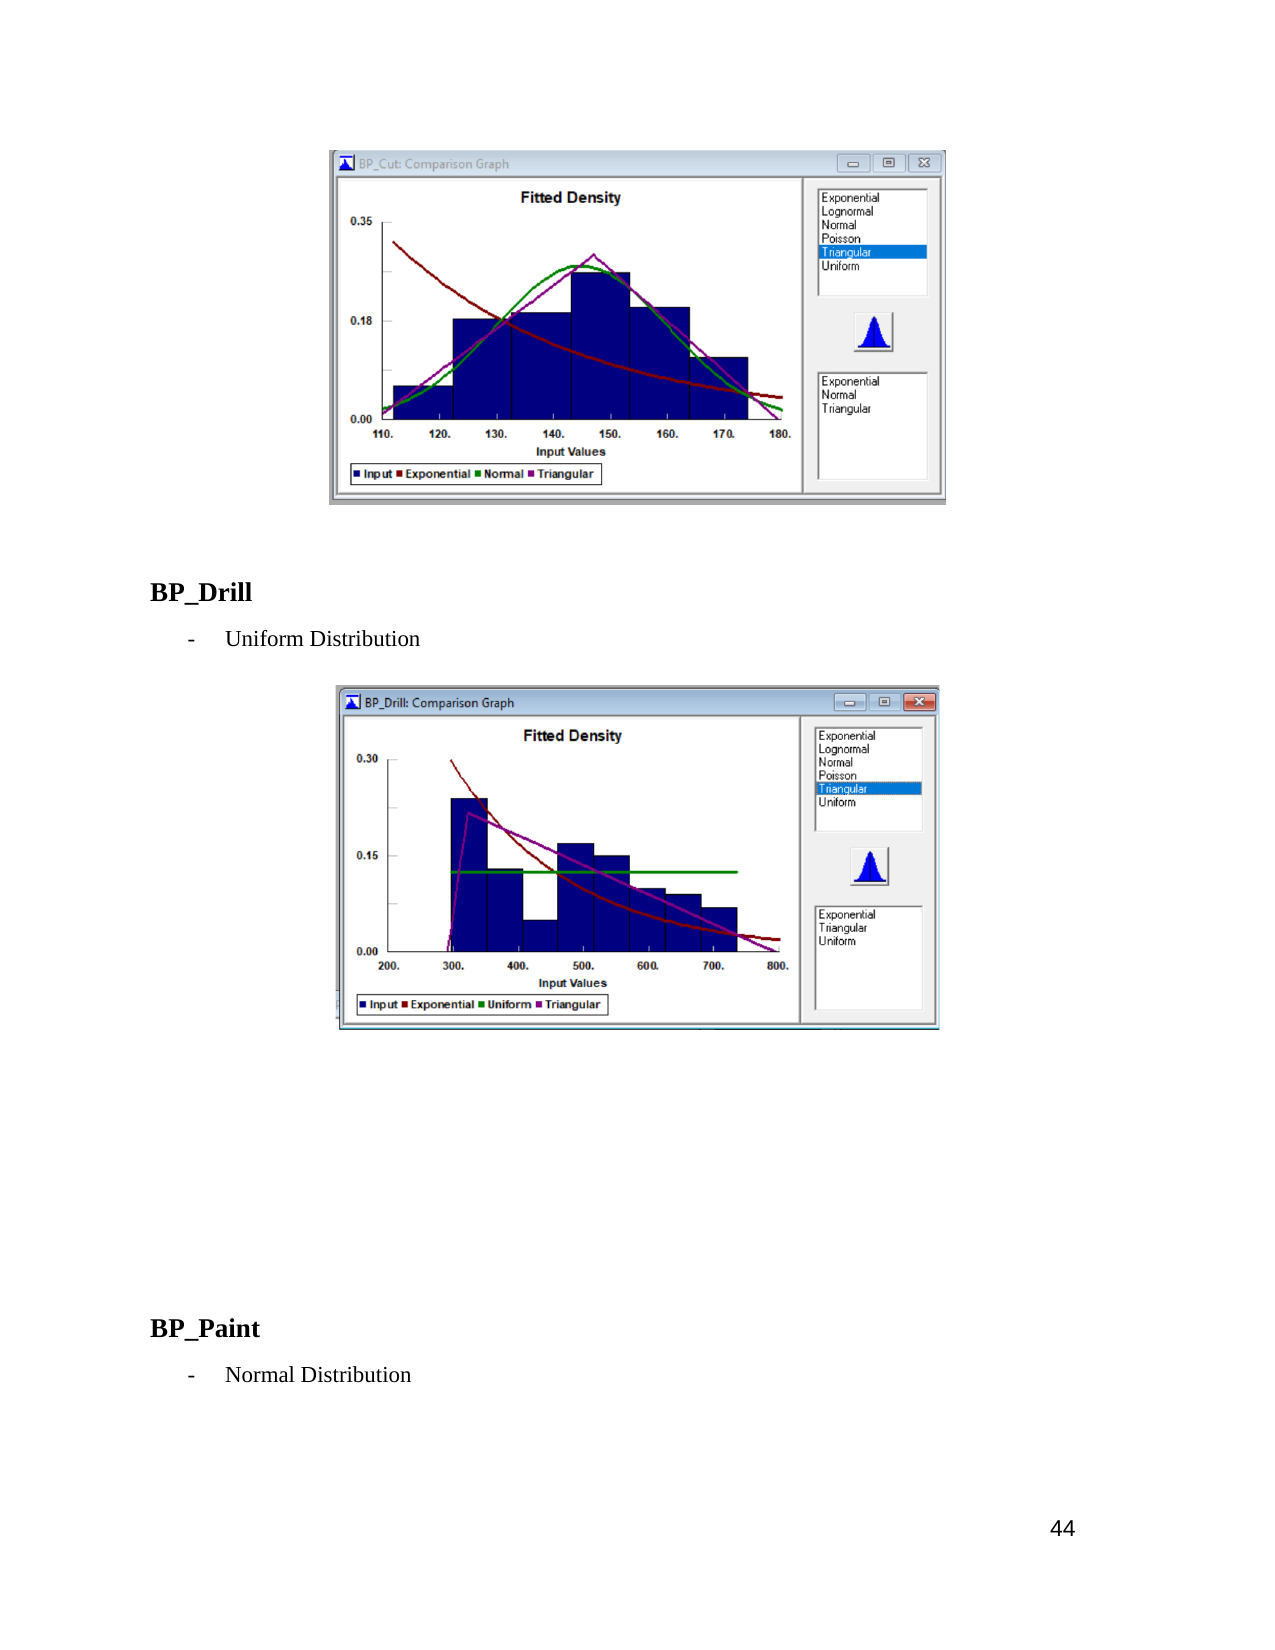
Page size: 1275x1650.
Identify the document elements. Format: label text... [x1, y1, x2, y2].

picture [335, 685, 940, 1030]
subtitle BP_Paint [150, 1313, 1125, 1344]
picture [329, 150, 946, 505]
list Normal Distribution [187, 1361, 1125, 1387]
subtitle BP_Drill [150, 576, 1125, 608]
list Uniform Distribution [187, 625, 1125, 651]
